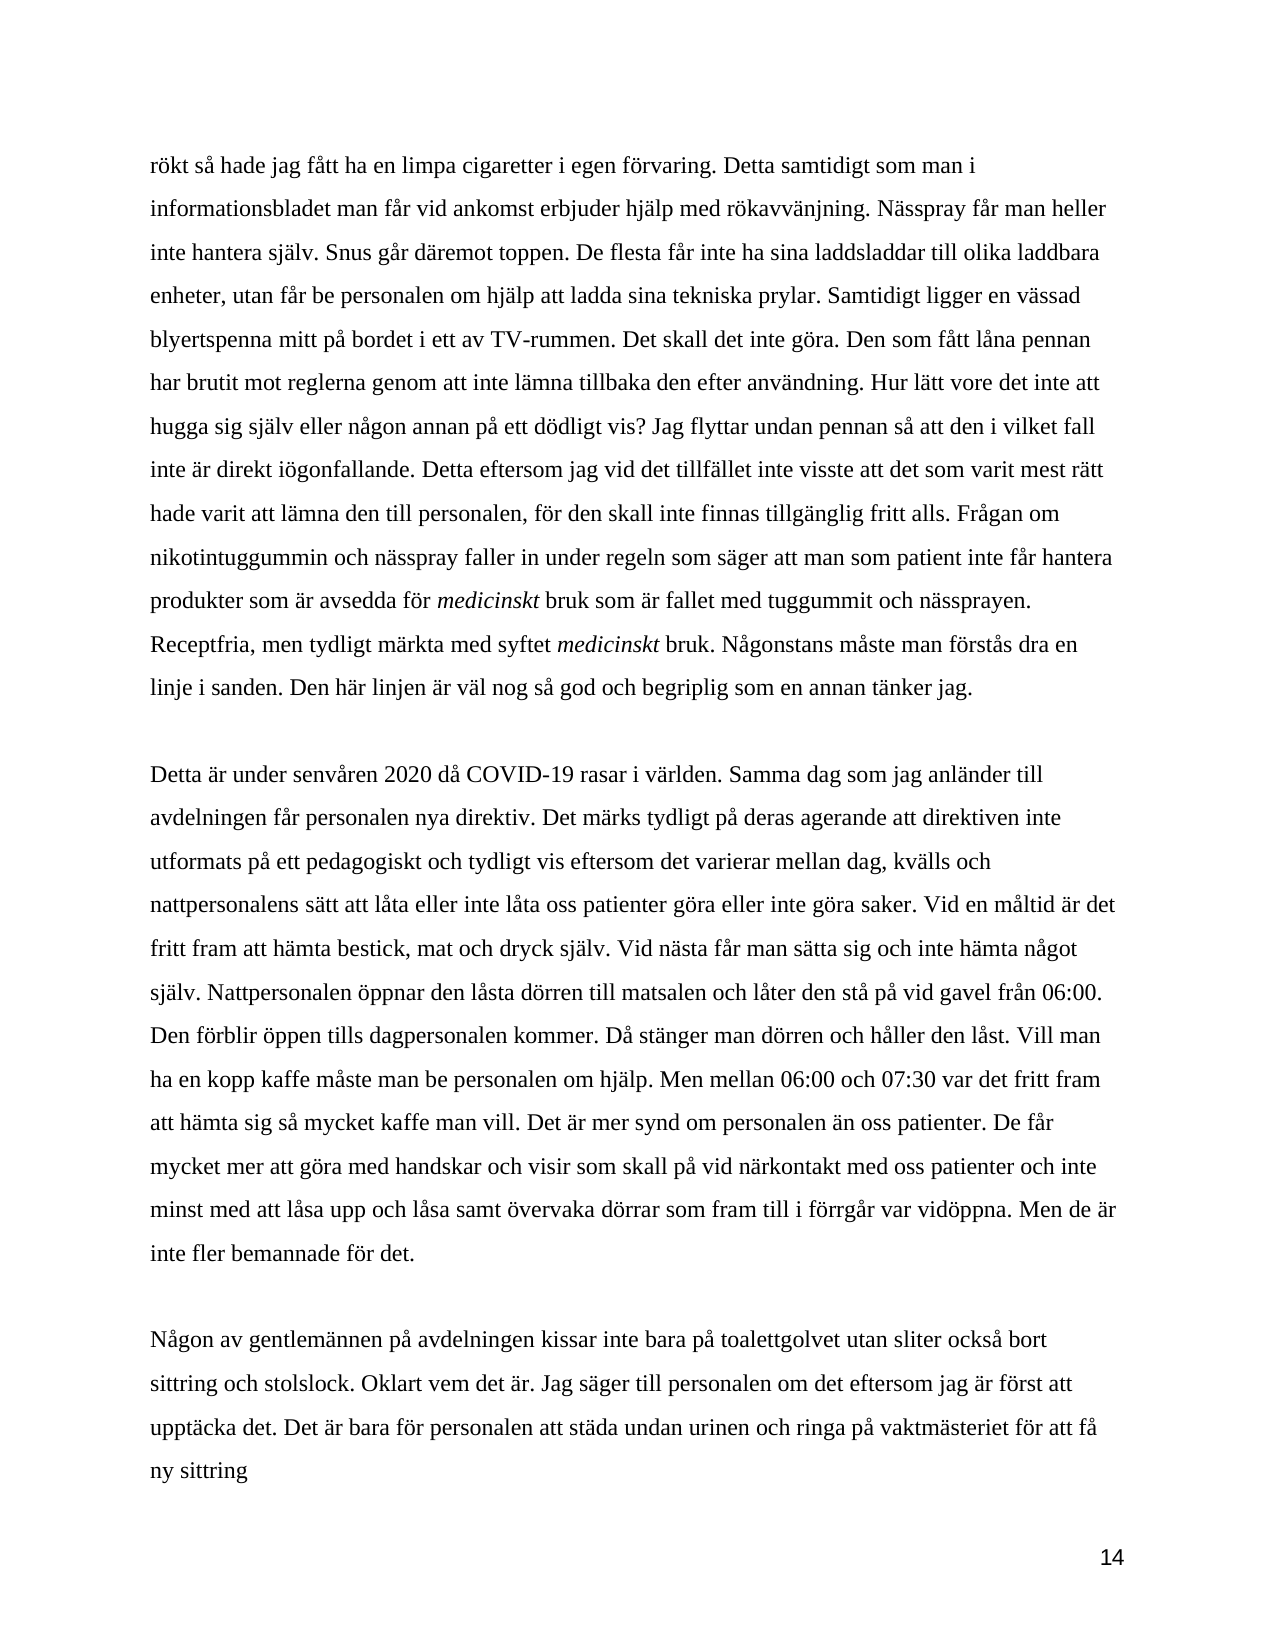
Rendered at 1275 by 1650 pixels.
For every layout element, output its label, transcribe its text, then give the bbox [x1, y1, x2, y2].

text Receptfria, men tydligt märkta med syftet medicinskt bruk. Någonstans måste man förstås dra en linje i sanden. Den här linjen är väl nog så god och begriplig som en annan tänker jag. [150, 629, 1112, 701]
text Någon av gentlemännen på avdelningen kissar inte bara på toalettgolvet utan sliter också bort sittring och stolslock. Oklart vem det är. Jag säger till personalen om det eftersom jag är först att upptäcka det. Det är bara för personalen att städa undan urinen och ringa på vaktmästeriet för att få ny sittring [150, 1325, 1120, 1484]
text Detta är under senvåren 2020 då COVID-19 rasar i världen. Samma dag som jag anländer till avdelningen får personalen nya direktiv. Det märks tydligt på deras agerande att direktiven inte utformats på ett pedagogiskt och tydligt vis eftersom det varierar mellan dag, kvälls och nattpersonalens sätt att låta eller inte låta oss patienter göra eller inte göra saker. Vid en måltid är det fritt fram att hämta bestick, mat och dryck själv. Vid nästa får man sätta sig och inte hämta något själv. Nattpersonalen öppnar den låsta dörren till matsalen och låter den stå på vid gavel från 06:00. Den förblir öppen tills dagpersonalen kommer. Då stänger man dörren och håller den låst. Vill man ha en kopp kaffe måste man be personalen om hjälp. Men mellan 06:00 och 07:30 var det fritt fram att hämta sig så mycket kaffe man vill. Det är mer synd om personalen än oss patienter. De får mycket mer att göra med handskar och visir som skall på vid närkontakt med oss patienter och inte minst med att låsa upp och låsa samt övervaka dörrar som fram till i förrgår var vidöppna. Men de är inte fler bemannade för det. [150, 760, 1121, 1266]
text rökt så hade jag fått ha en limpa cigaretter i egen förvaring. Detta samtidigt som man i informationsbladet man får vid ankomst erbjuder hjälp med rökavvänjning. Nässpray får man heller inte hantera själv. Snus går däremot toppen. De flesta får inte ha sina laddsladdar till olika laddbara enheter, utan får be personalen om hjälp att ladda sina tekniska prylar. Samtidigt ligger en vässad blyertspenna mitt på bordet i ett av TV-rummen. Det skall det inte göra. Den som fått låna pennan har brutit mot reglerna genom att inte lämna tillbaka den efter användning. Hur lätt vore det inte att hugga sig själv eller någon annan på ett dödligt vis? Jag flyttar undan pennan så att den i vilket fall inte är direkt iögonfallande. Detta eftersom jag vid det tillfället inte visste att det som varit mest rätt hade varit att lämna den till personalen, för den skall inte finnas tillgänglig fritt alls. Frågan om nikotintuggummin och nässpray faller in under regeln som säger att man som patient inte får hantera produkter som är avsedda för medicinskt bruk som är fallet med tuggummit och nässprayen. [150, 151, 1123, 614]
